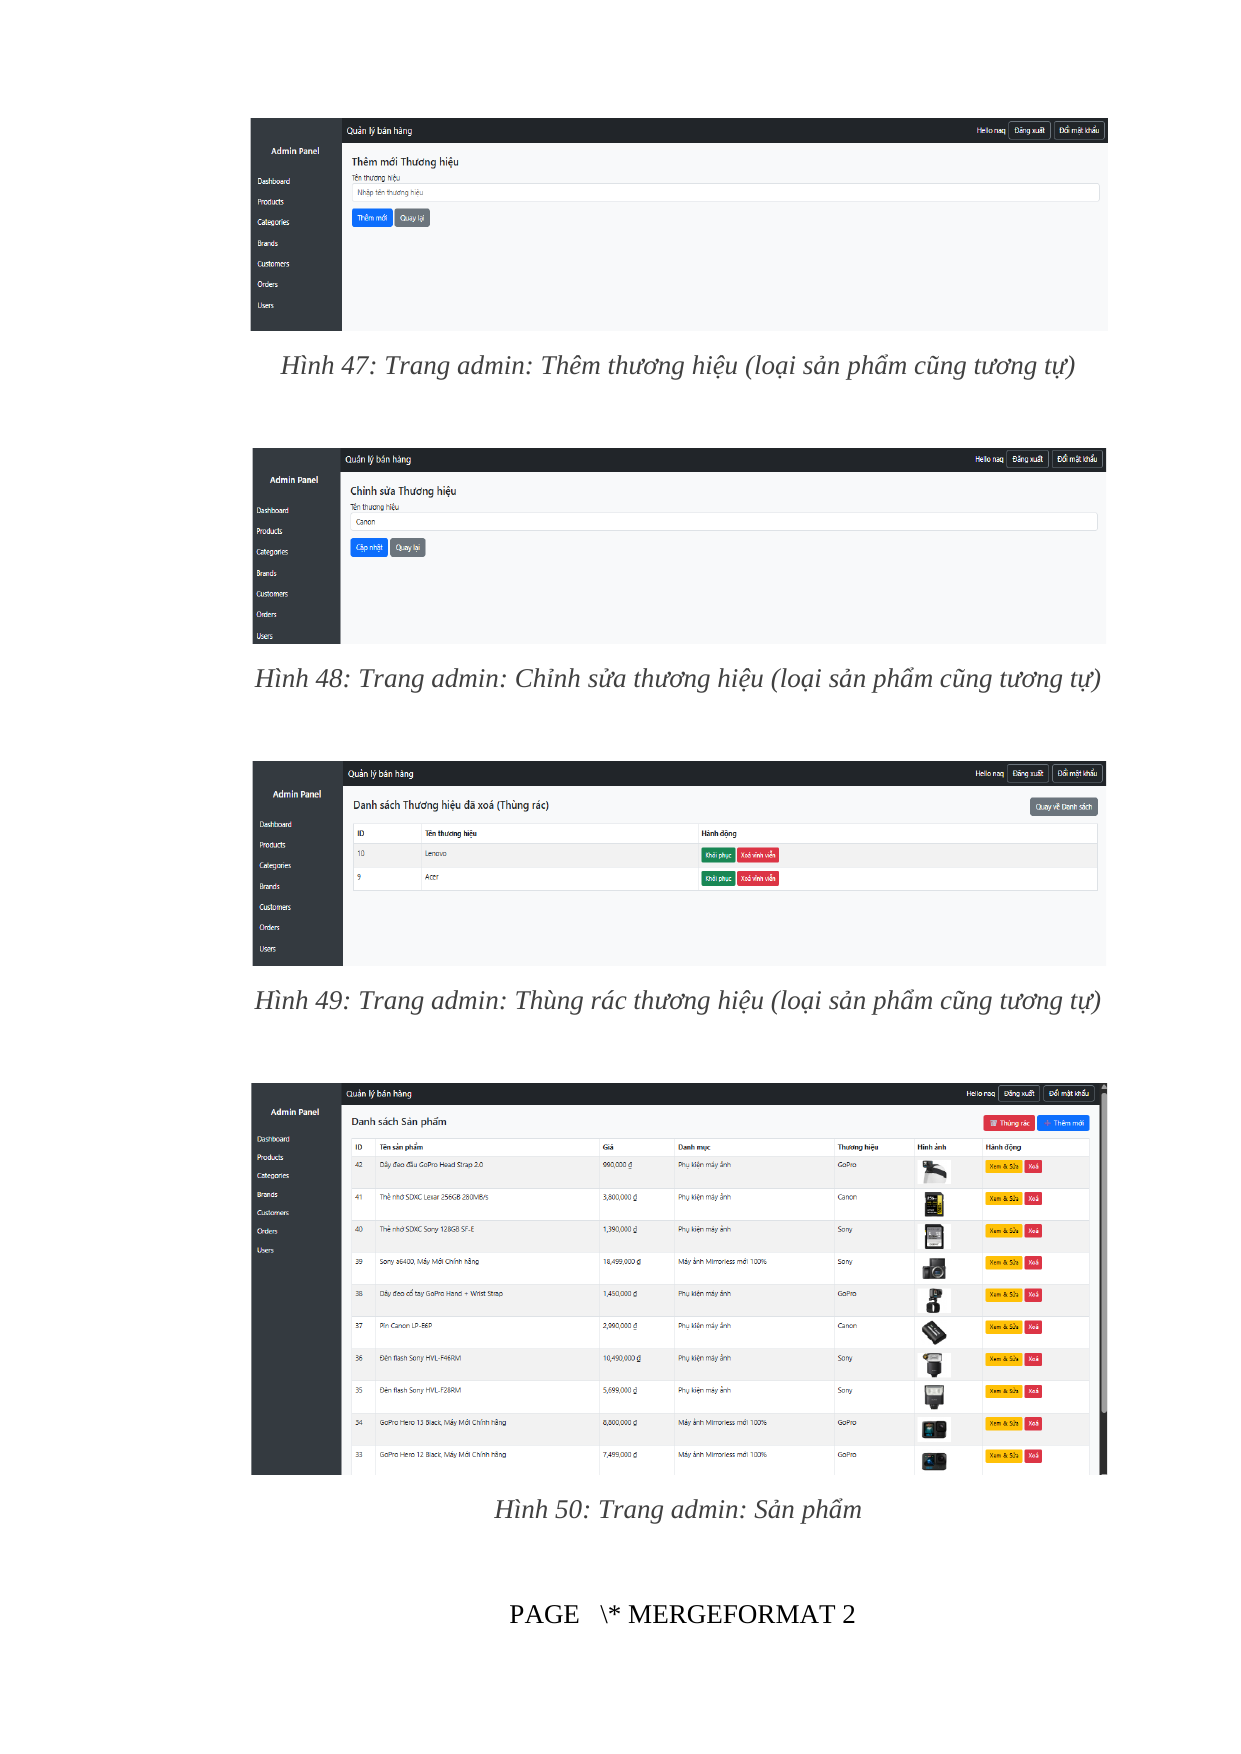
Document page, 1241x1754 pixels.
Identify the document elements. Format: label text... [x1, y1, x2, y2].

picture [250, 118, 1108, 331]
text Hình 47: Trang admin: Thêm thương hiệu (loại sản phẩm cũng tương tự) [162, 349, 1122, 381]
text Hình 50: Trang admin: Sản phẩm [162, 1493, 1122, 1524]
picture [252, 448, 1107, 644]
text Hình 48: Trang admin: Chỉnh sửa thương hiệu (loại sản phẩm cũng tương tự) [162, 662, 1122, 693]
text Hình 49: Trang admin: Thùng rác thương hiệu (loại sản phẩm cũng tương tự) [162, 984, 1122, 1015]
picture [251, 1083, 1108, 1475]
picture [252, 761, 1107, 966]
